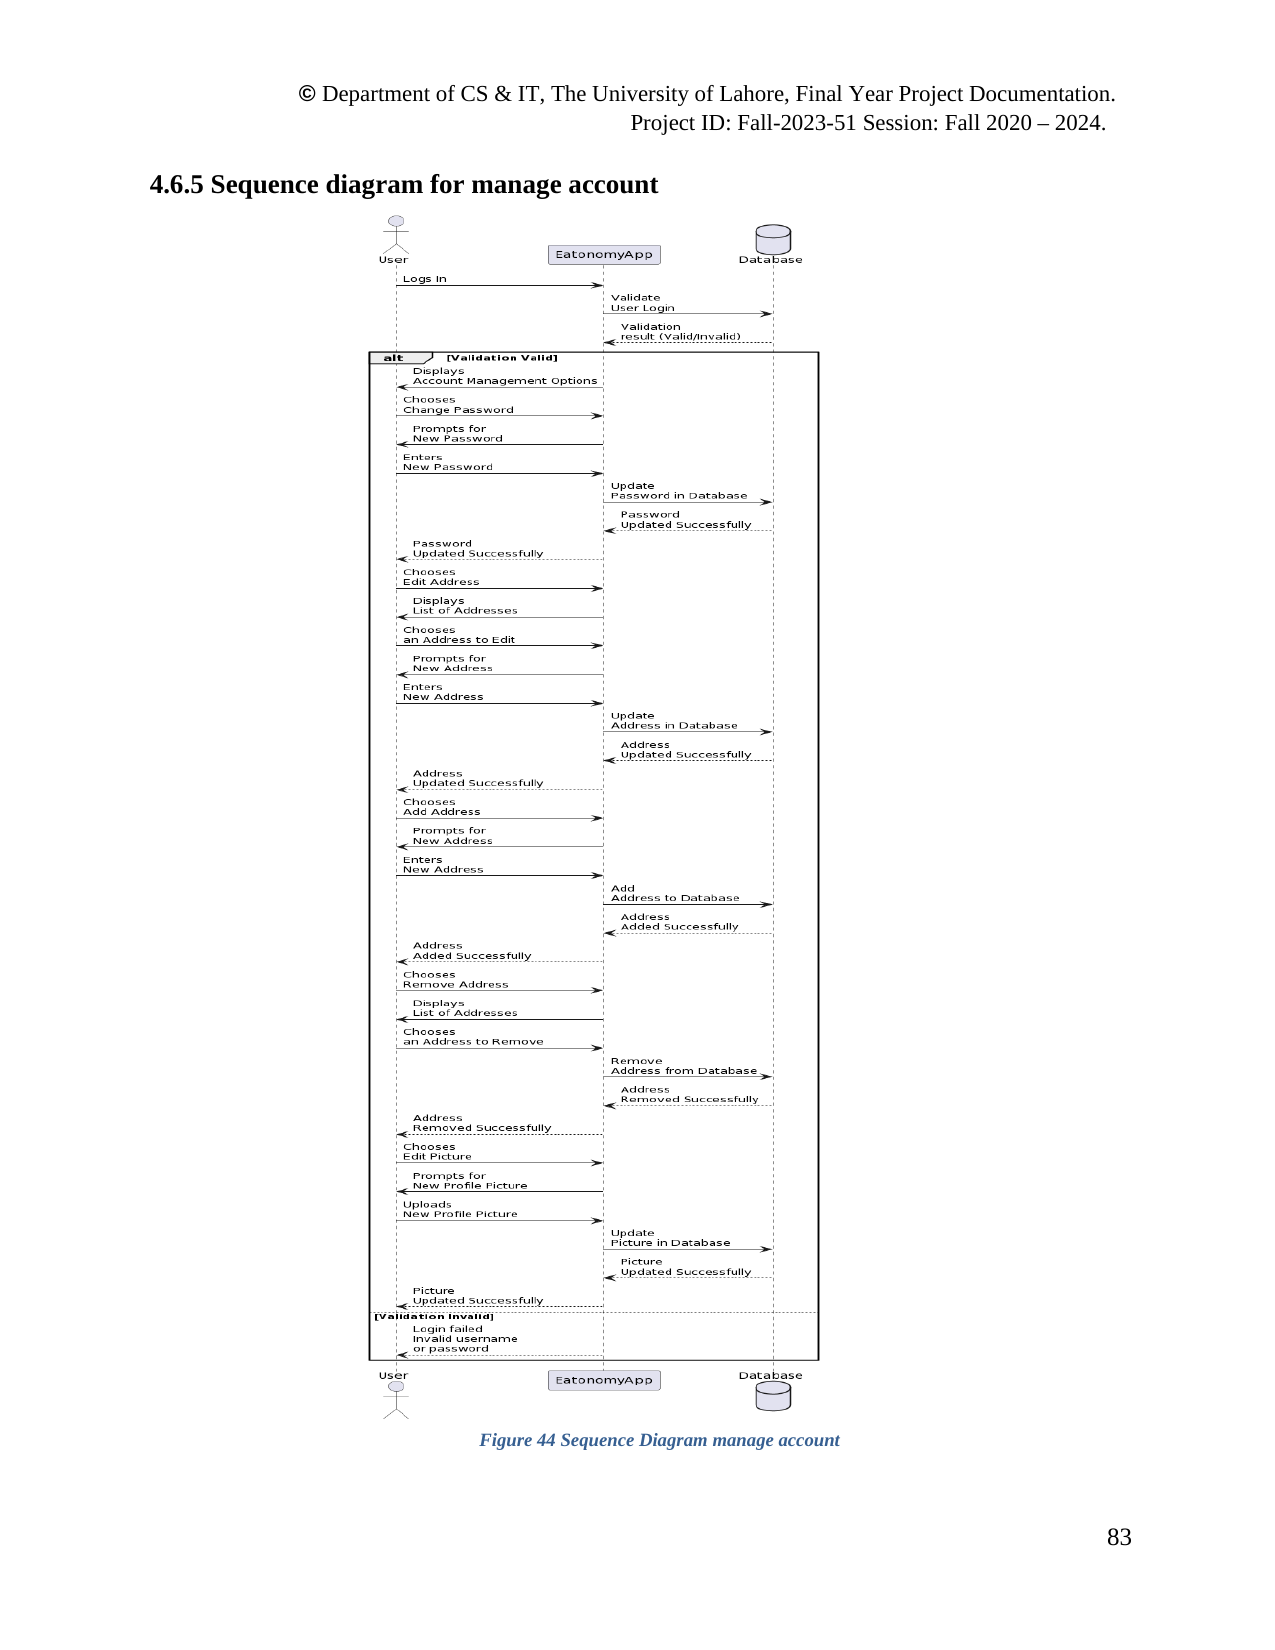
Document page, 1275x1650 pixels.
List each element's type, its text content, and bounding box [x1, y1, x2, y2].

subtitle Figure 44 Sequence Diagram manage account [187, 1429, 1132, 1450]
subtitle 4.6.5 Sequence diagram for manage account [149, 168, 1132, 199]
picture [360, 212, 823, 1422]
